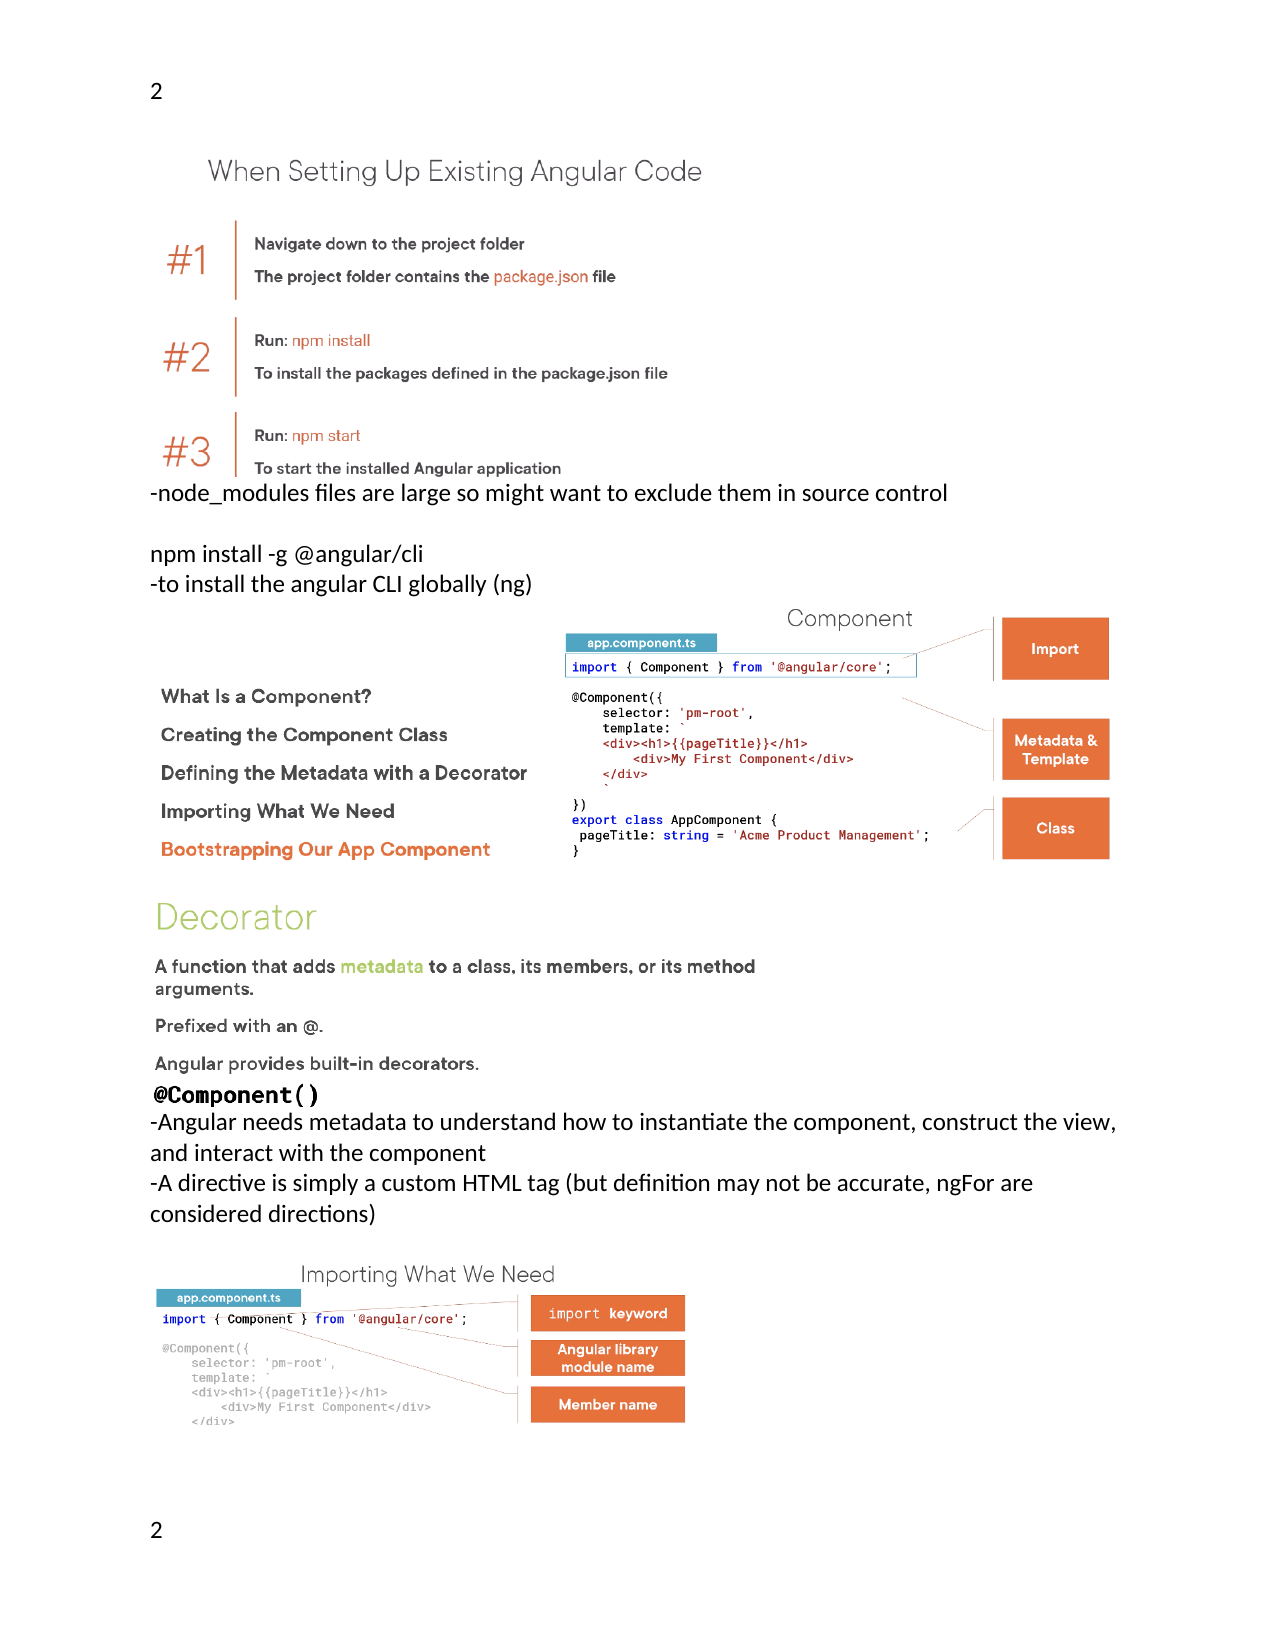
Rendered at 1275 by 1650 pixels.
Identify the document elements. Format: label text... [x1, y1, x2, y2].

text npm install -g @angular/cli [150, 538, 1125, 568]
picture [150, 891, 757, 1107]
picture [150, 1258, 688, 1425]
picture [150, 150, 703, 477]
text -to install the angular CLI globally (ng) [150, 568, 1125, 599]
picture [150, 677, 532, 861]
text -node_modules files are large so might want to exclude them in source control [150, 477, 1125, 507]
text -A directive is simply a custom HTML tag (but definition may not be accurate, ngFor are considered directions) [150, 1167, 1125, 1228]
picture [559, 598, 1112, 861]
text -Angular needs metadata to understand how to instantiate the component, construct the view, and interact with the component [150, 1106, 1125, 1167]
